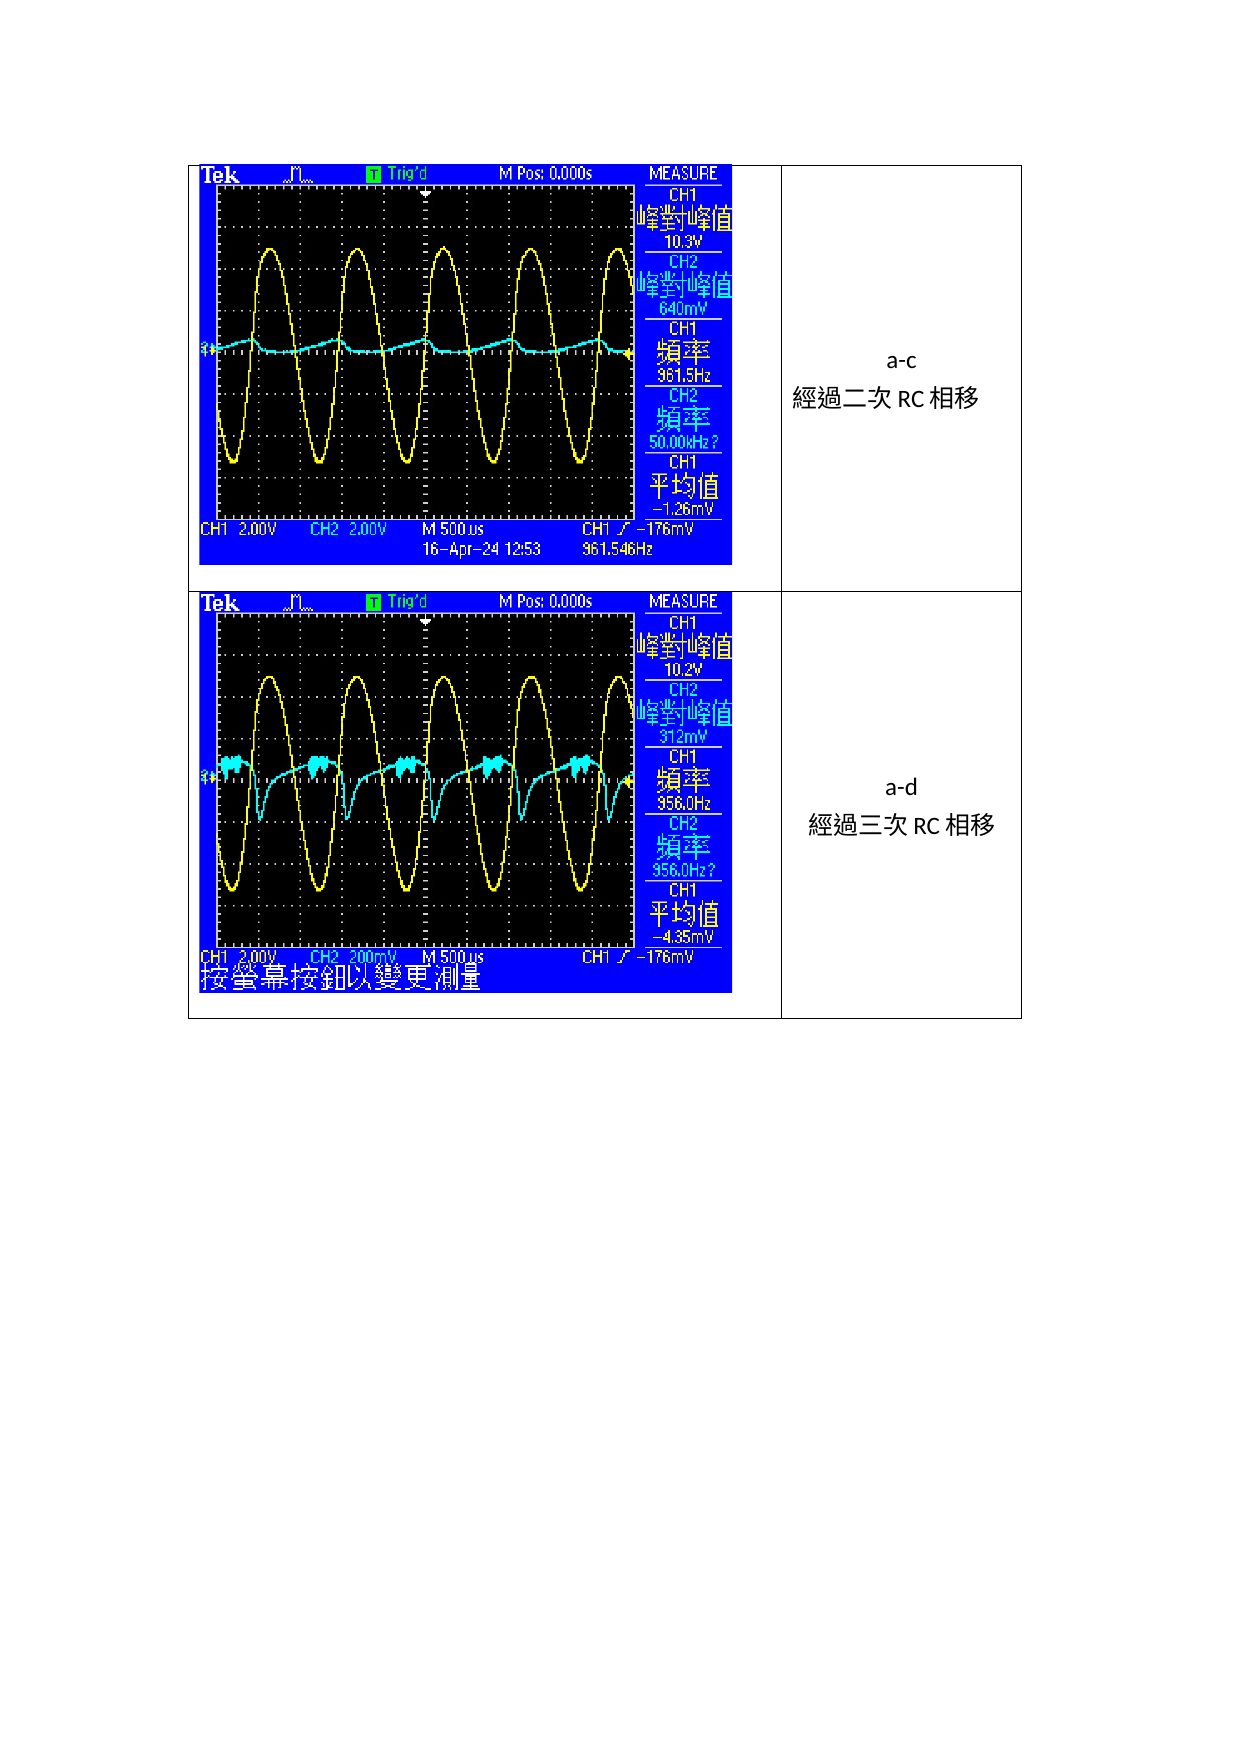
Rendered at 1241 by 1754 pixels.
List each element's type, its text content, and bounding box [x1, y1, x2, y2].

table_cell [189, 592, 781, 1018]
table_cell a-c 經過二次RC相移 [782, 166, 1021, 591]
picture [199, 164, 733, 565]
table_cell [189, 166, 781, 591]
table_cell a-d 經過三次RC相移 [782, 592, 1021, 1018]
picture [199, 592, 733, 993]
